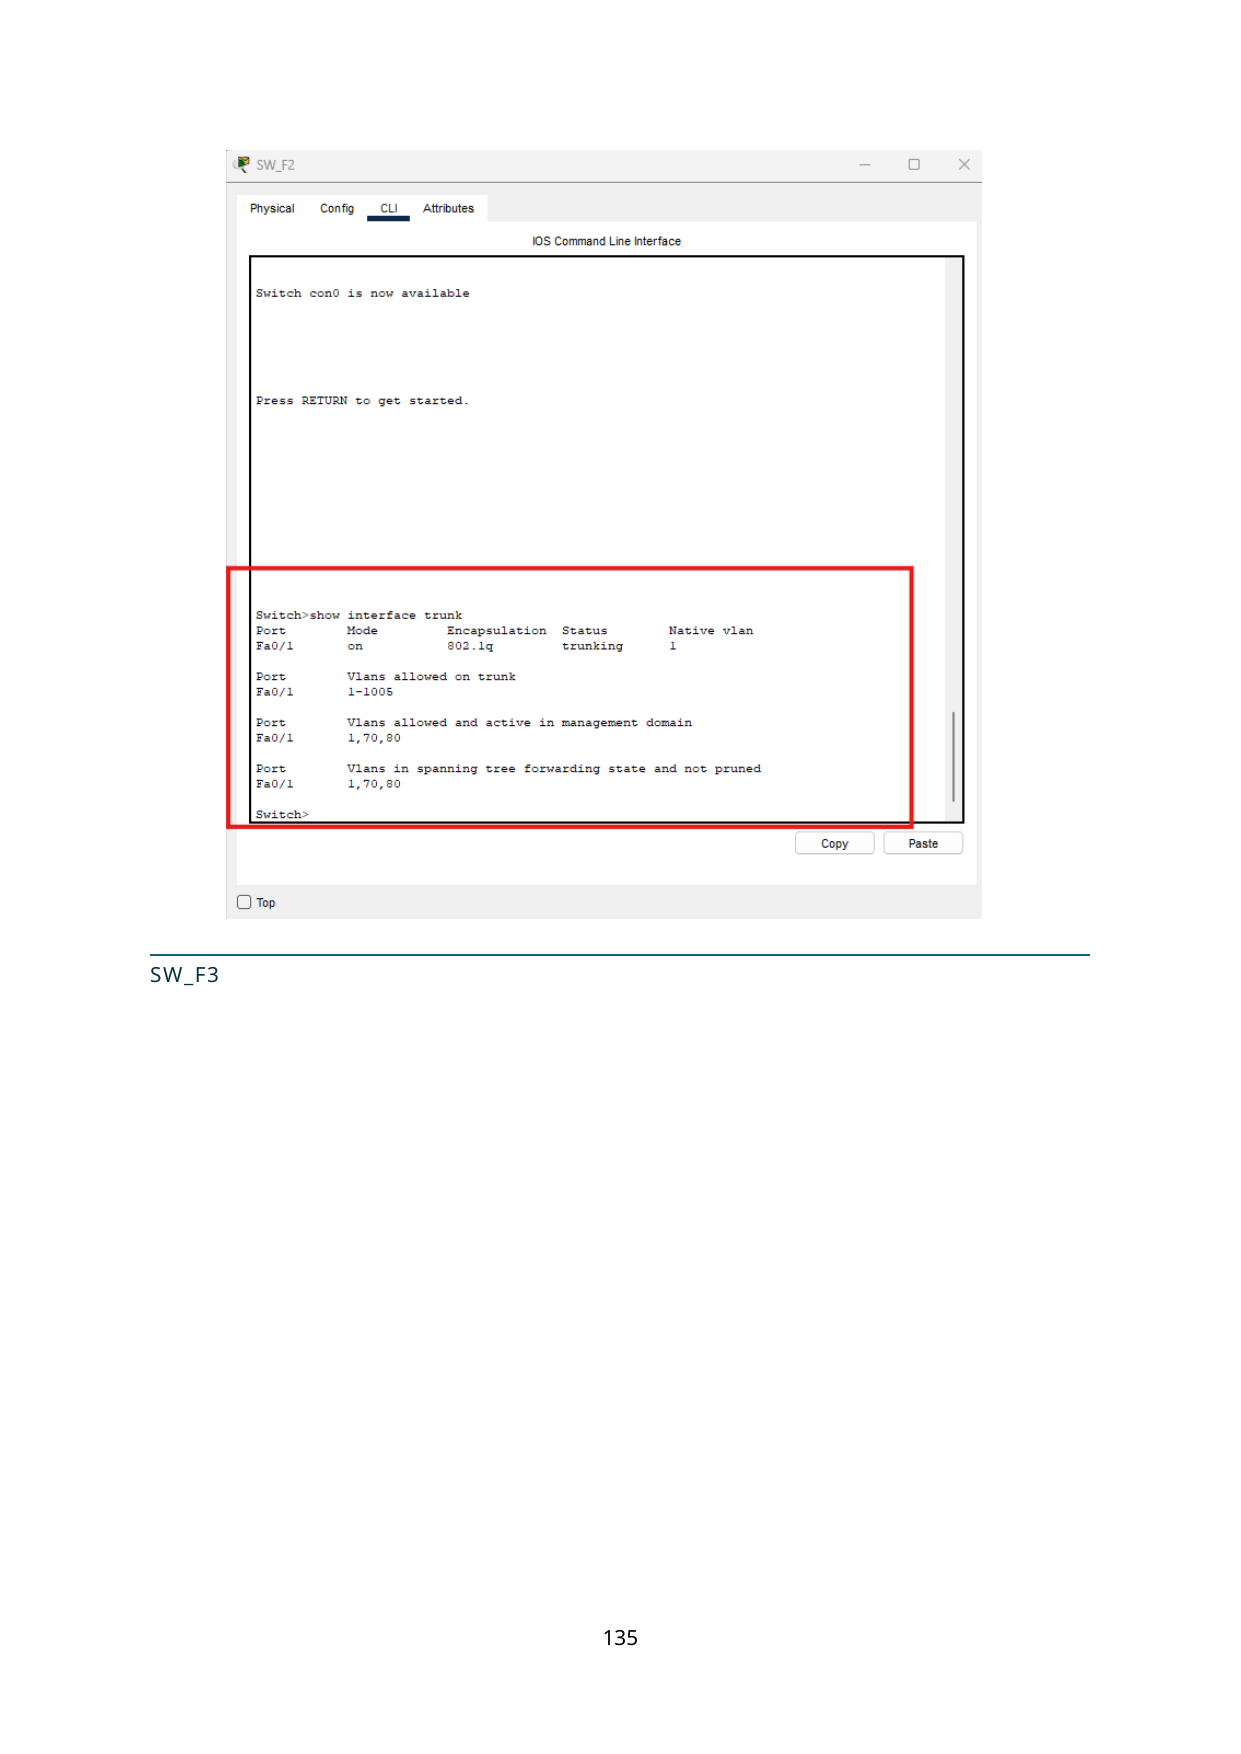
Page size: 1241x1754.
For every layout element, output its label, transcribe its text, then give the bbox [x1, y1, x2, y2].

picture [225, 150, 982, 919]
subtitle SW_F3 [150, 956, 1090, 988]
